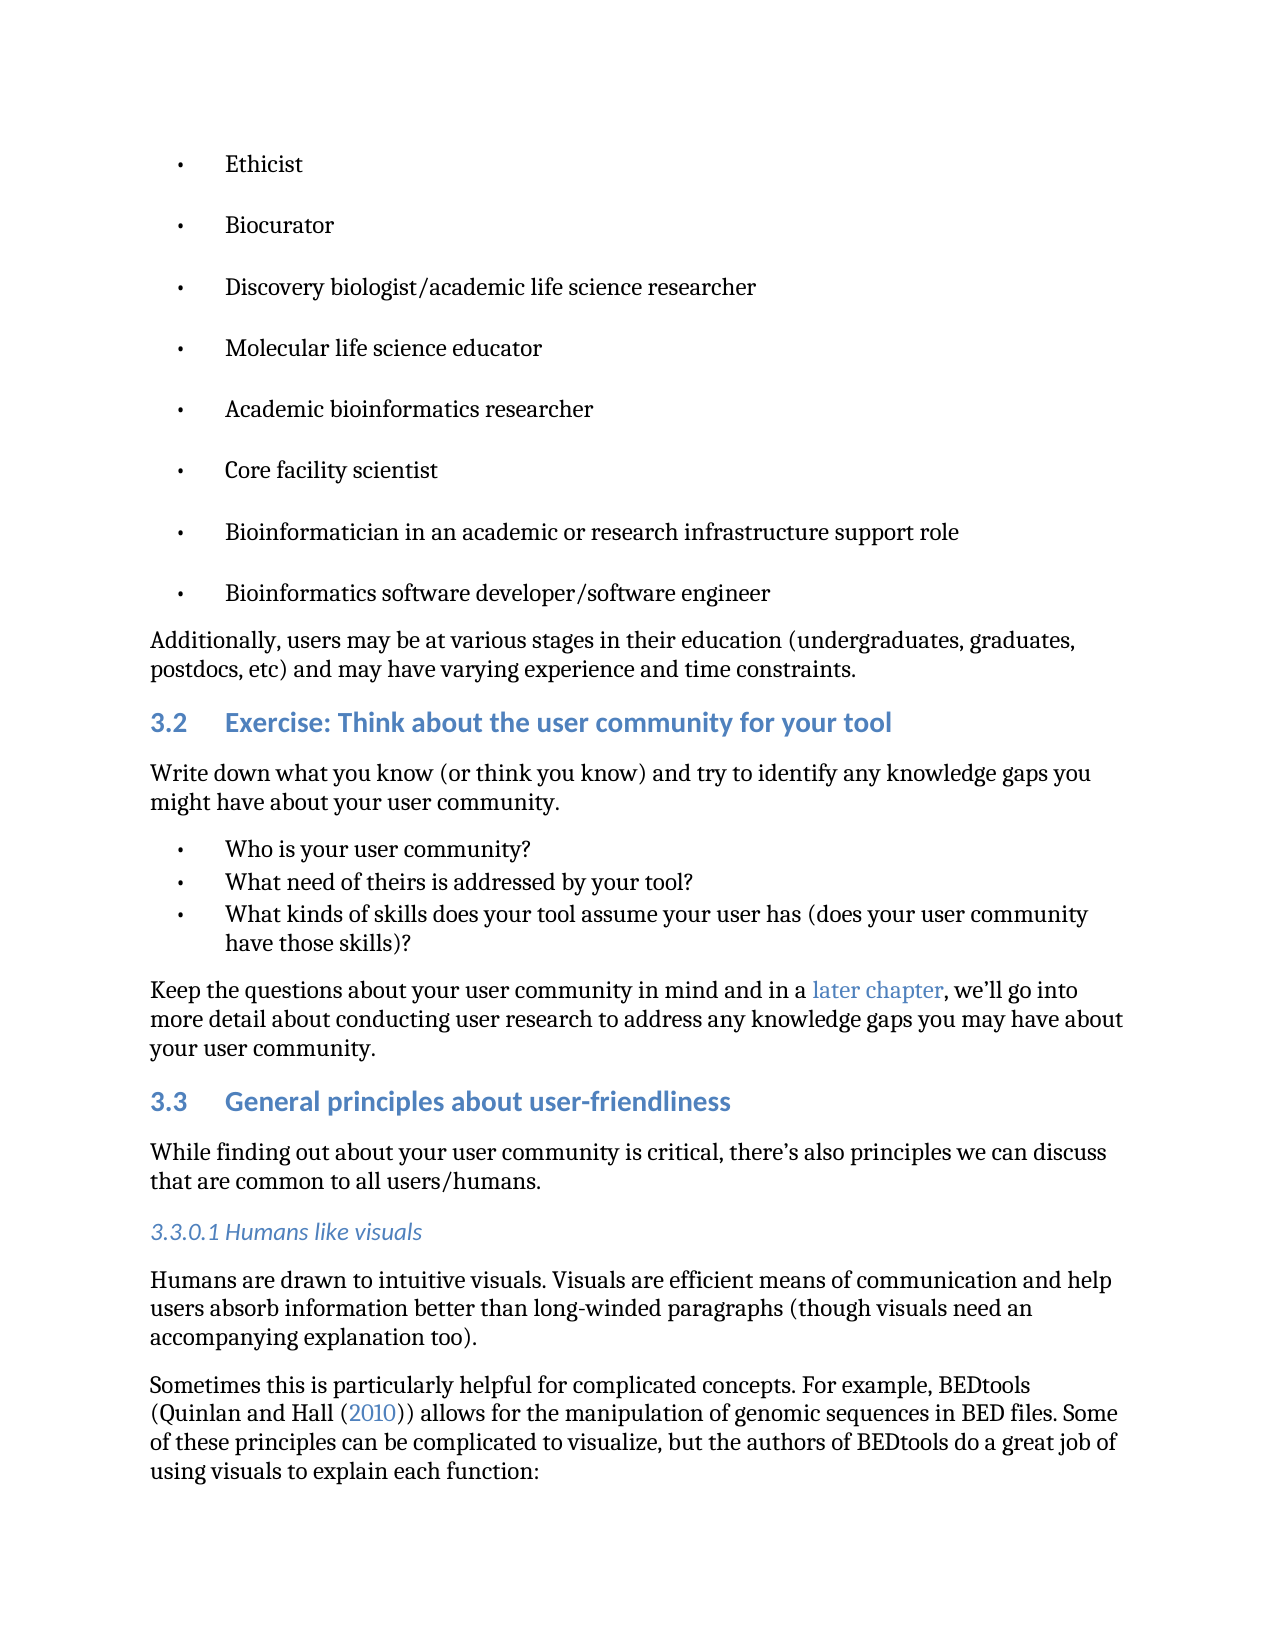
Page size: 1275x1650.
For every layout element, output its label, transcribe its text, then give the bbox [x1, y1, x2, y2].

list Bioinformatician in an academic or research infrastructure support role [175, 517, 1125, 575]
list Ethicist [175, 150, 1125, 207]
subtitle 3.3.0.1 Humans like visuals [150, 1216, 1125, 1247]
list Biocurator [175, 211, 1125, 269]
text While finding out about your user community is critical, there’s also principles we can discuss that are common to all users/humans. [150, 1138, 1125, 1195]
list Molecular life science educator [175, 334, 1125, 391]
list Core facility scientist [175, 456, 1125, 514]
list Academic bioinformatics researcher [175, 395, 1125, 452]
text Humans are drawn to intuitive visuals. Visuals are efficient means of communication and help users absorb information better than long-winded paragraphs (though visuals need an accompanying explanation too). [150, 1266, 1125, 1352]
list What kinds of skills does your tool assume your user has (does your user community have those skills)? [175, 900, 1125, 958]
list Bioinformatics software developer/software engineer [175, 579, 1125, 607]
list Who is your user community? [175, 835, 1125, 864]
text Keep the questions about your user community in mind and in a later chapter, we’ll go into more detail about conducting user research to address any knowledge gaps you may have about your user community. [150, 976, 1125, 1063]
text Write down what you know (or think you know) and try to identify any knowledge gaps you might have about your user community. [150, 759, 1125, 816]
list What need of theirs is addressed by your tool? [175, 868, 1125, 896]
text Sometimes this is particularly helpful for complicated concepts. For example, BEDtools (Quinlan and Hall (2010)) allows for the manipulation of genomic sequences in BED files. Some of these principles can be complicated to visualize, but the authors of BEDtools do a great job of using visuals to explain each function: [150, 1371, 1125, 1486]
subtitle 3.2 Exercise: Think about the user community for your tool [150, 704, 1125, 740]
list Discovery biologist/academic life science researcher [175, 272, 1125, 330]
subtitle 3.3 General principles about user-friendliness [150, 1083, 1125, 1119]
text Additionally, users may be at various stages in their education (undergraduates, graduates, postdocs, etc) and may have varying experience and time constraints. [150, 626, 1125, 684]
